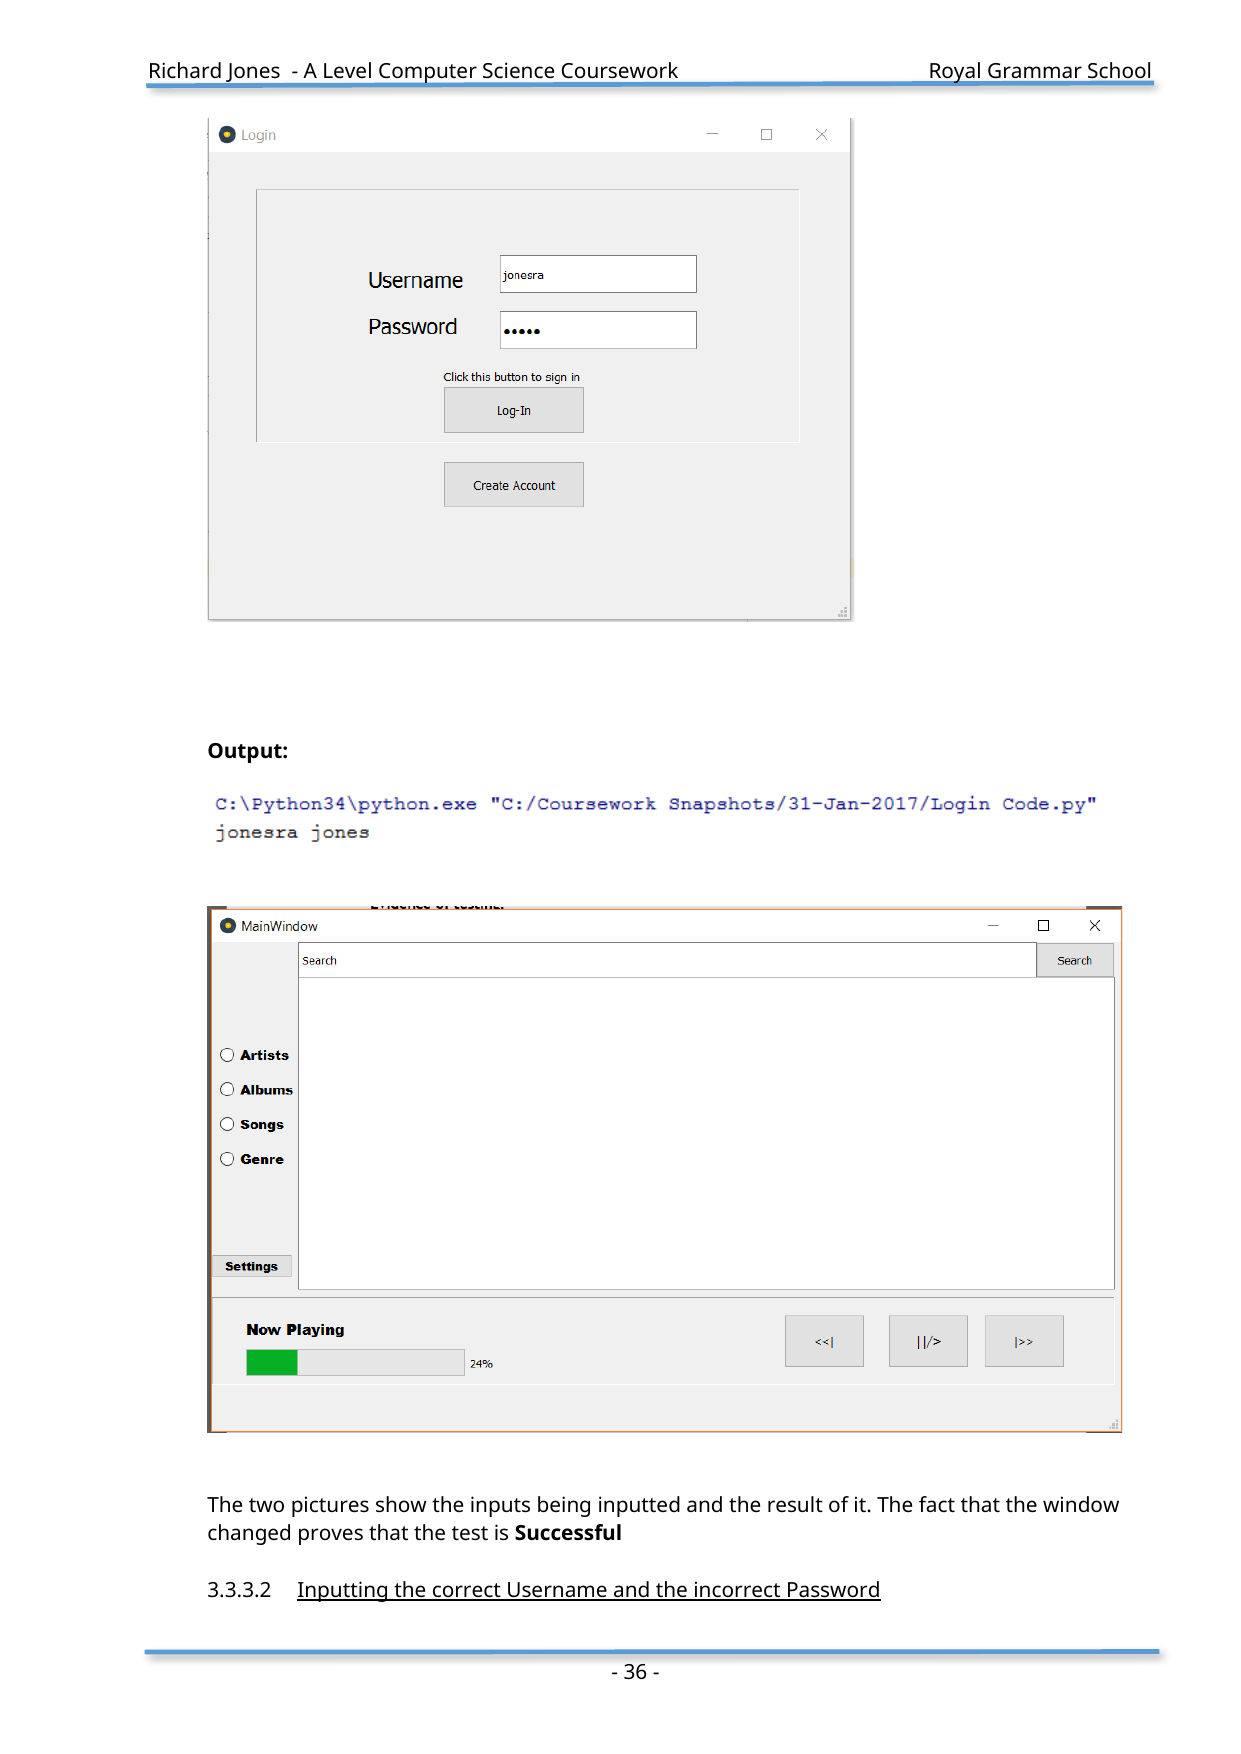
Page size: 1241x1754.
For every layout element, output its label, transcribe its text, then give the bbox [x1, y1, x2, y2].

text Output: [207, 736, 1122, 764]
text The two pictures show the inputs being inputted and the result of it. The fact that the window changed proves that the test is Successful [207, 1490, 1122, 1547]
picture [207, 906, 1123, 1433]
picture [207, 118, 855, 622]
subtitle Inputting the correct Username and the incorrect Password [207, 1575, 1122, 1603]
picture [207, 792, 1123, 850]
